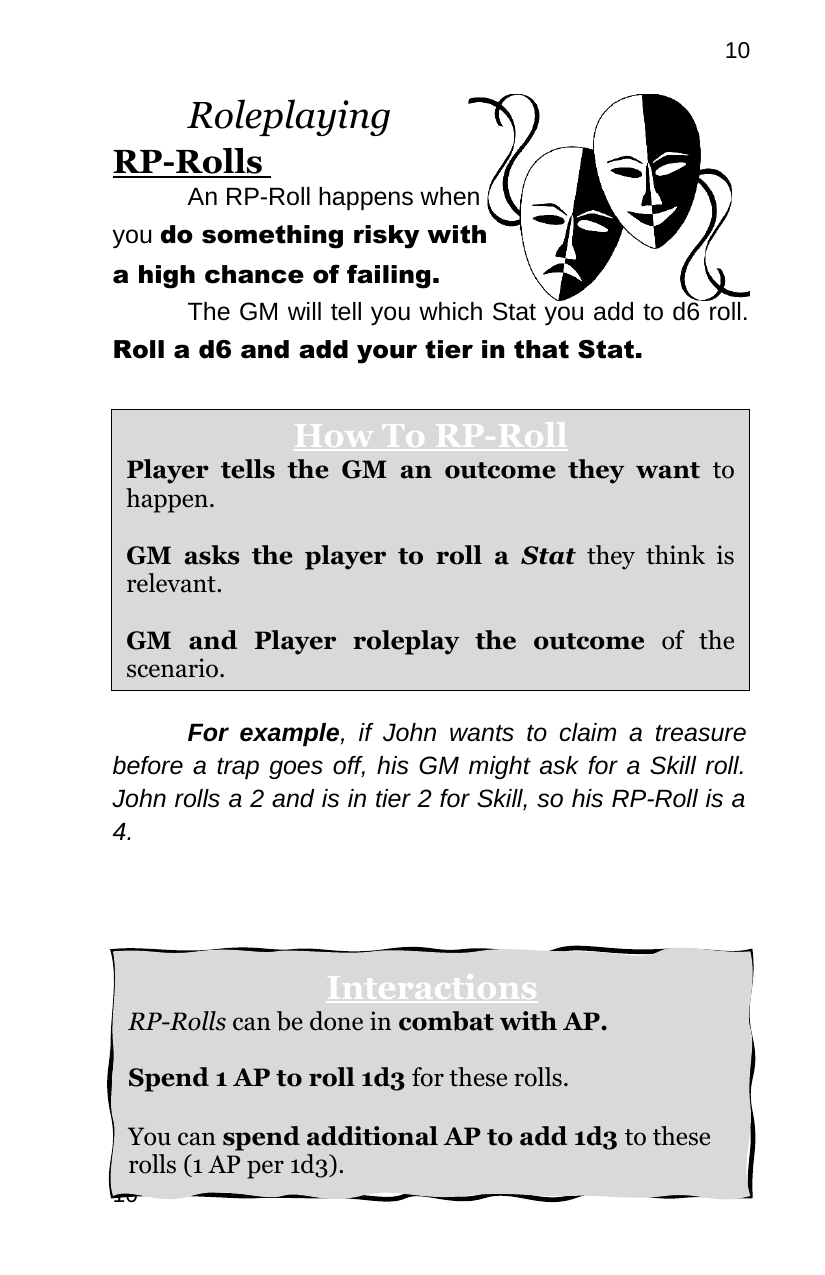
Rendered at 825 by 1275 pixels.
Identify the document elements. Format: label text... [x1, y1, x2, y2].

subtitle RP-Rolls [112, 143, 750, 181]
subtitle Roleplaying [112, 94, 750, 137]
picture [468, 137, 750, 143]
picture [468, 181, 750, 297]
text An RP-Roll happens when you do something risky with a high chance of failing. [112, 182, 497, 292]
text For example, if John wants to claim a treasure before a trap goes off, his GM might ask for a Skill roll. John rolls a 2 and is in tier 2 for Skill, so his RP-Roll is a 4. [112, 718, 750, 846]
text The GM will tell you which Stat you add to d6 roll. Roll a d6 and add your tier in that Stat. [112, 297, 750, 366]
